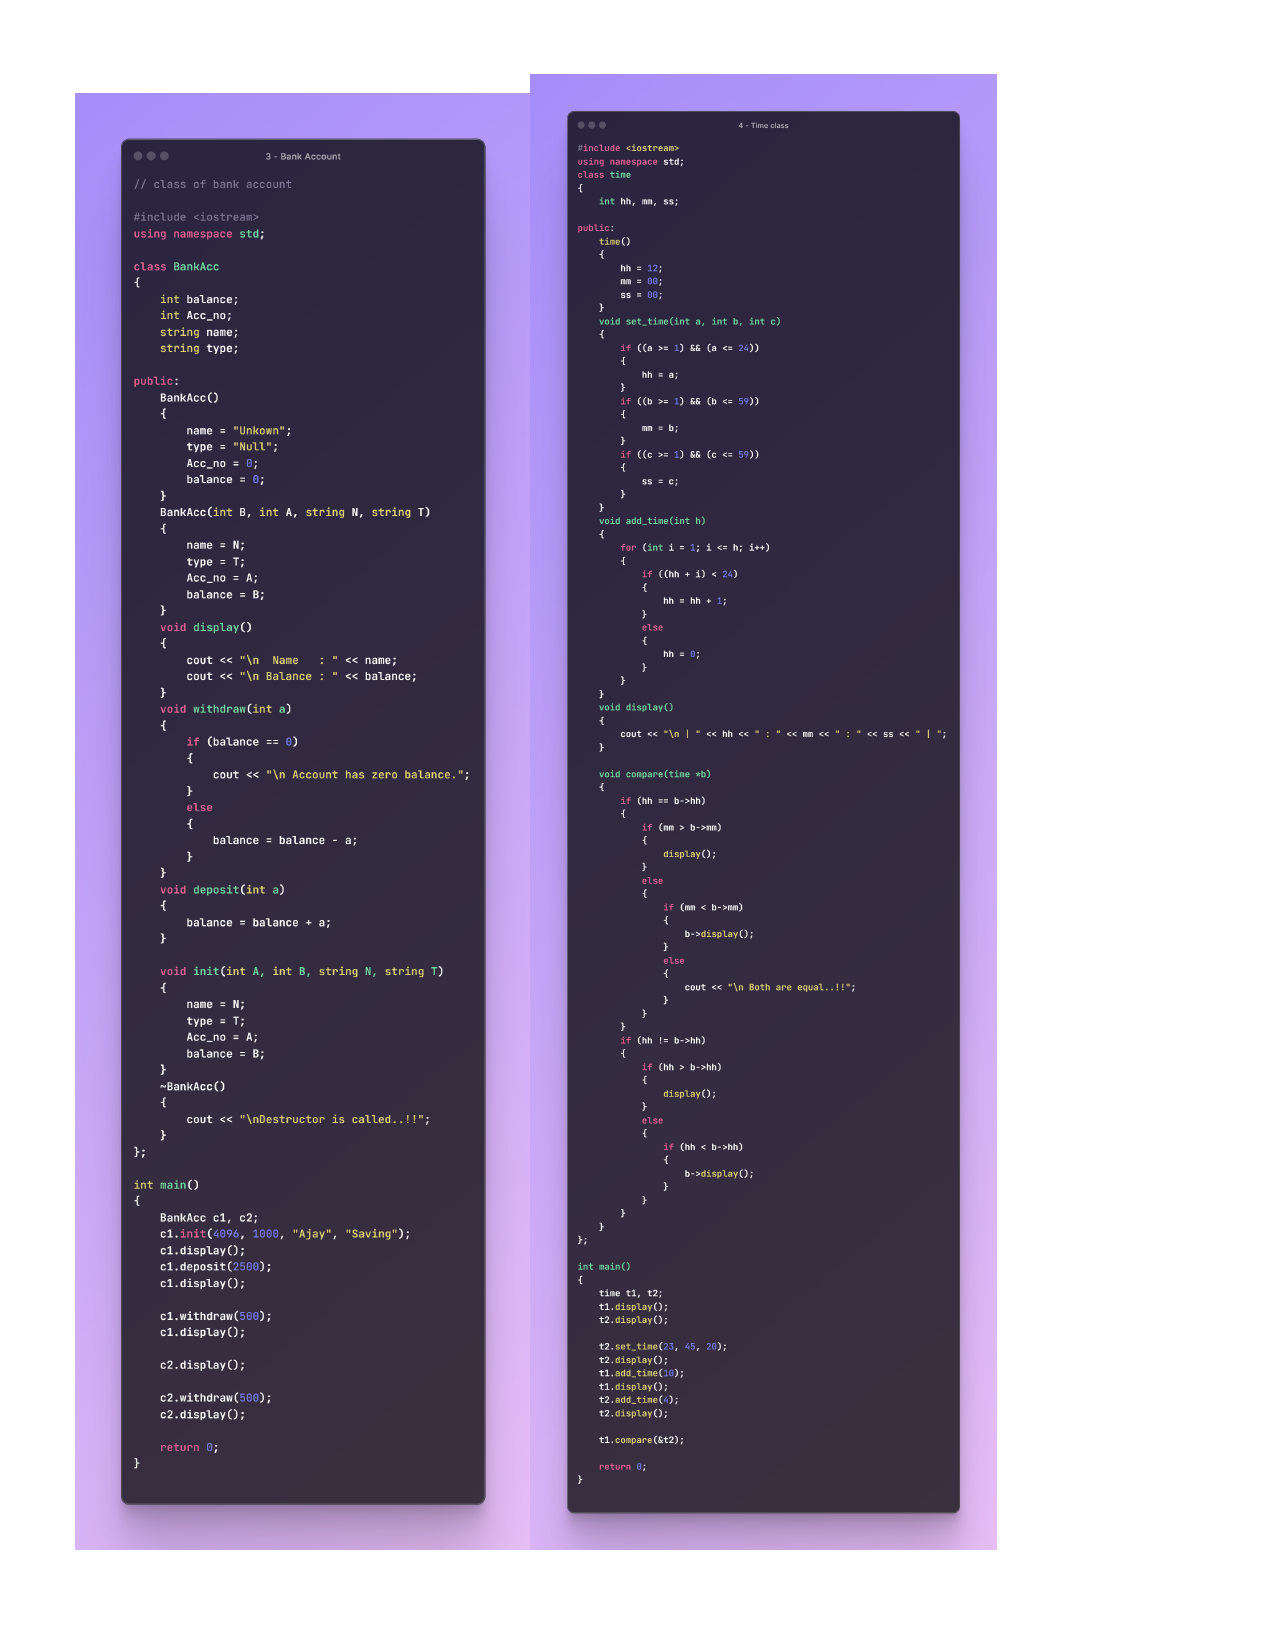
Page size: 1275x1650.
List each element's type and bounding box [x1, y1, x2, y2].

picture [75, 74, 997, 1550]
